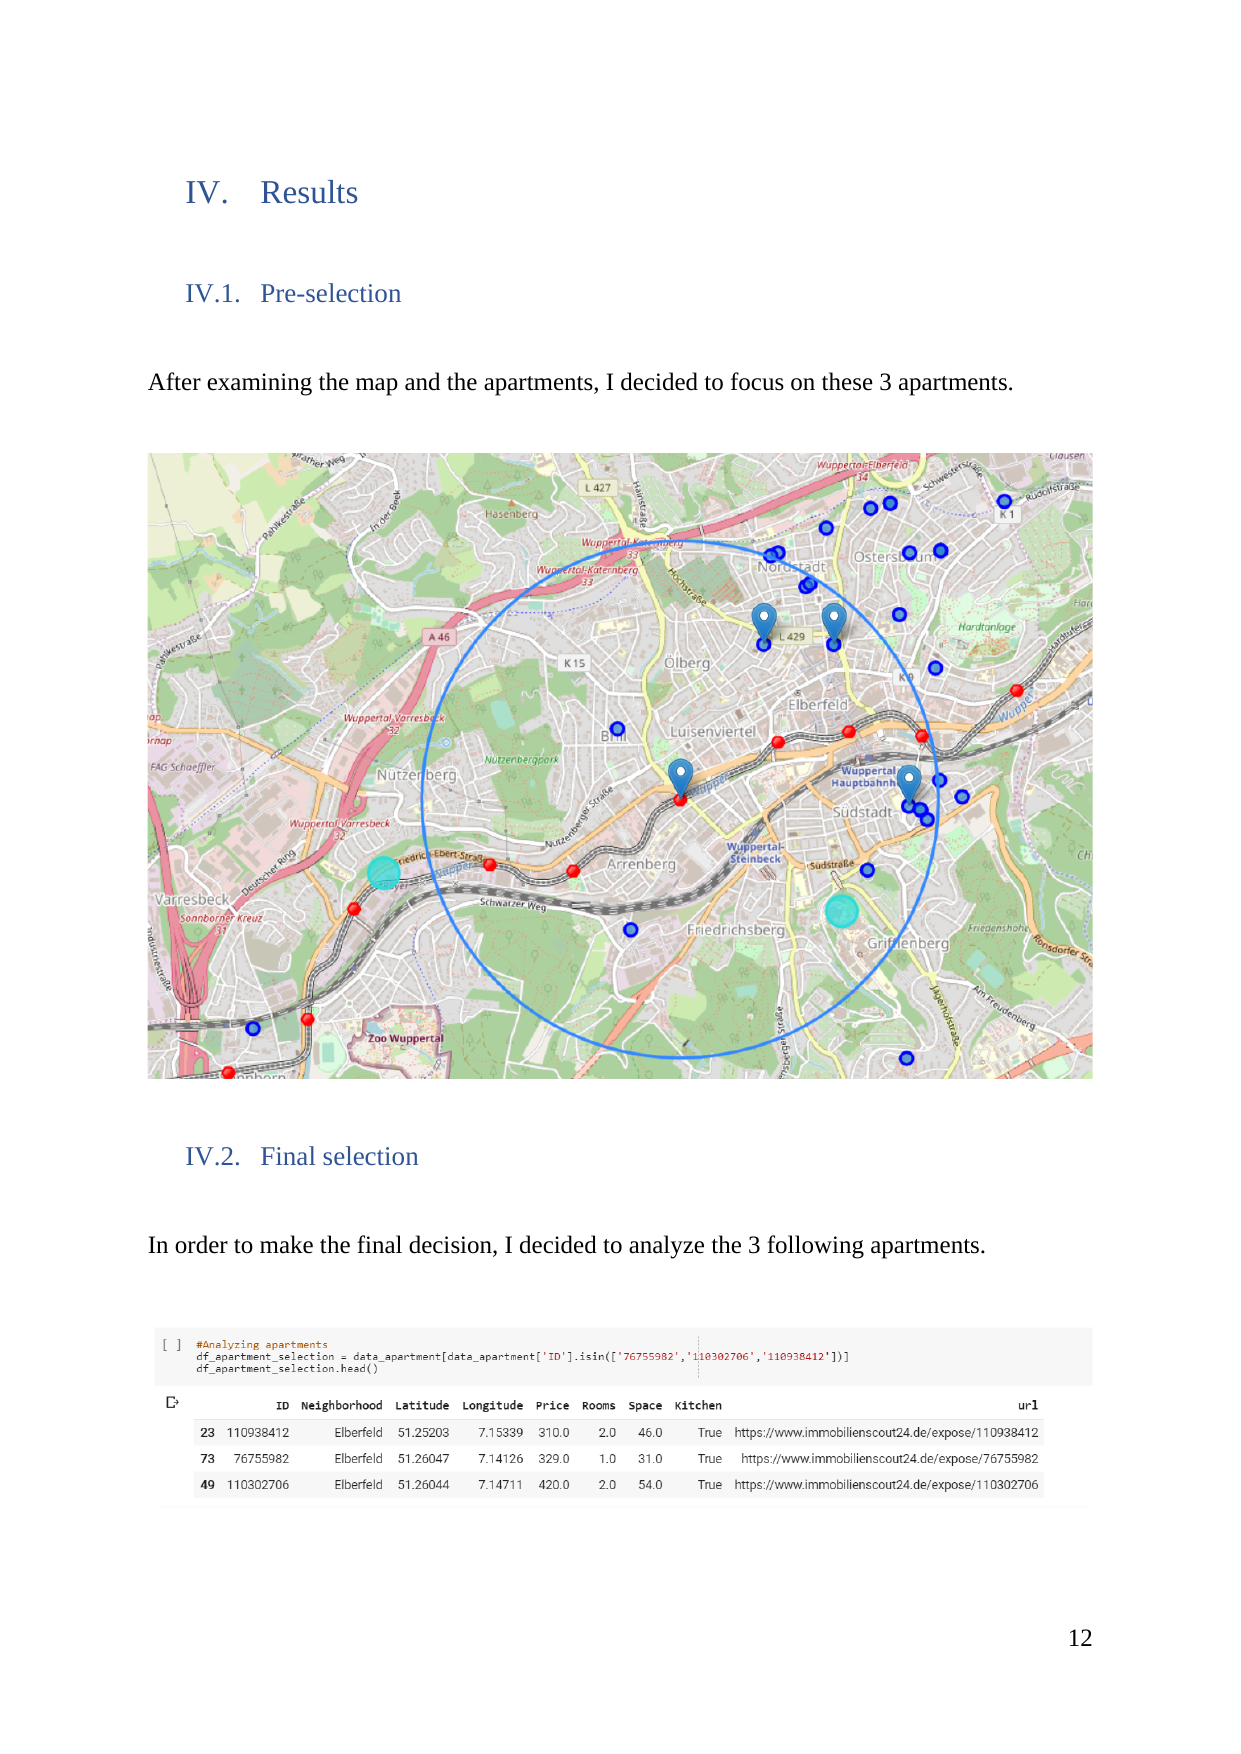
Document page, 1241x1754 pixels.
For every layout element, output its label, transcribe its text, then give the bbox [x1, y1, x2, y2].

subtitle Results [185, 173, 1093, 211]
subtitle Final selection [185, 1140, 1093, 1171]
picture [147, 1316, 1093, 1508]
text After examining the map and the apartments, I decided to focus on these 3 apartments. [148, 367, 1093, 396]
picture [147, 453, 1093, 1079]
text In order to make the final decision, I decided to analyze the 3 following apartments. [148, 1230, 1093, 1259]
subtitle Pre-selection [185, 277, 1093, 308]
